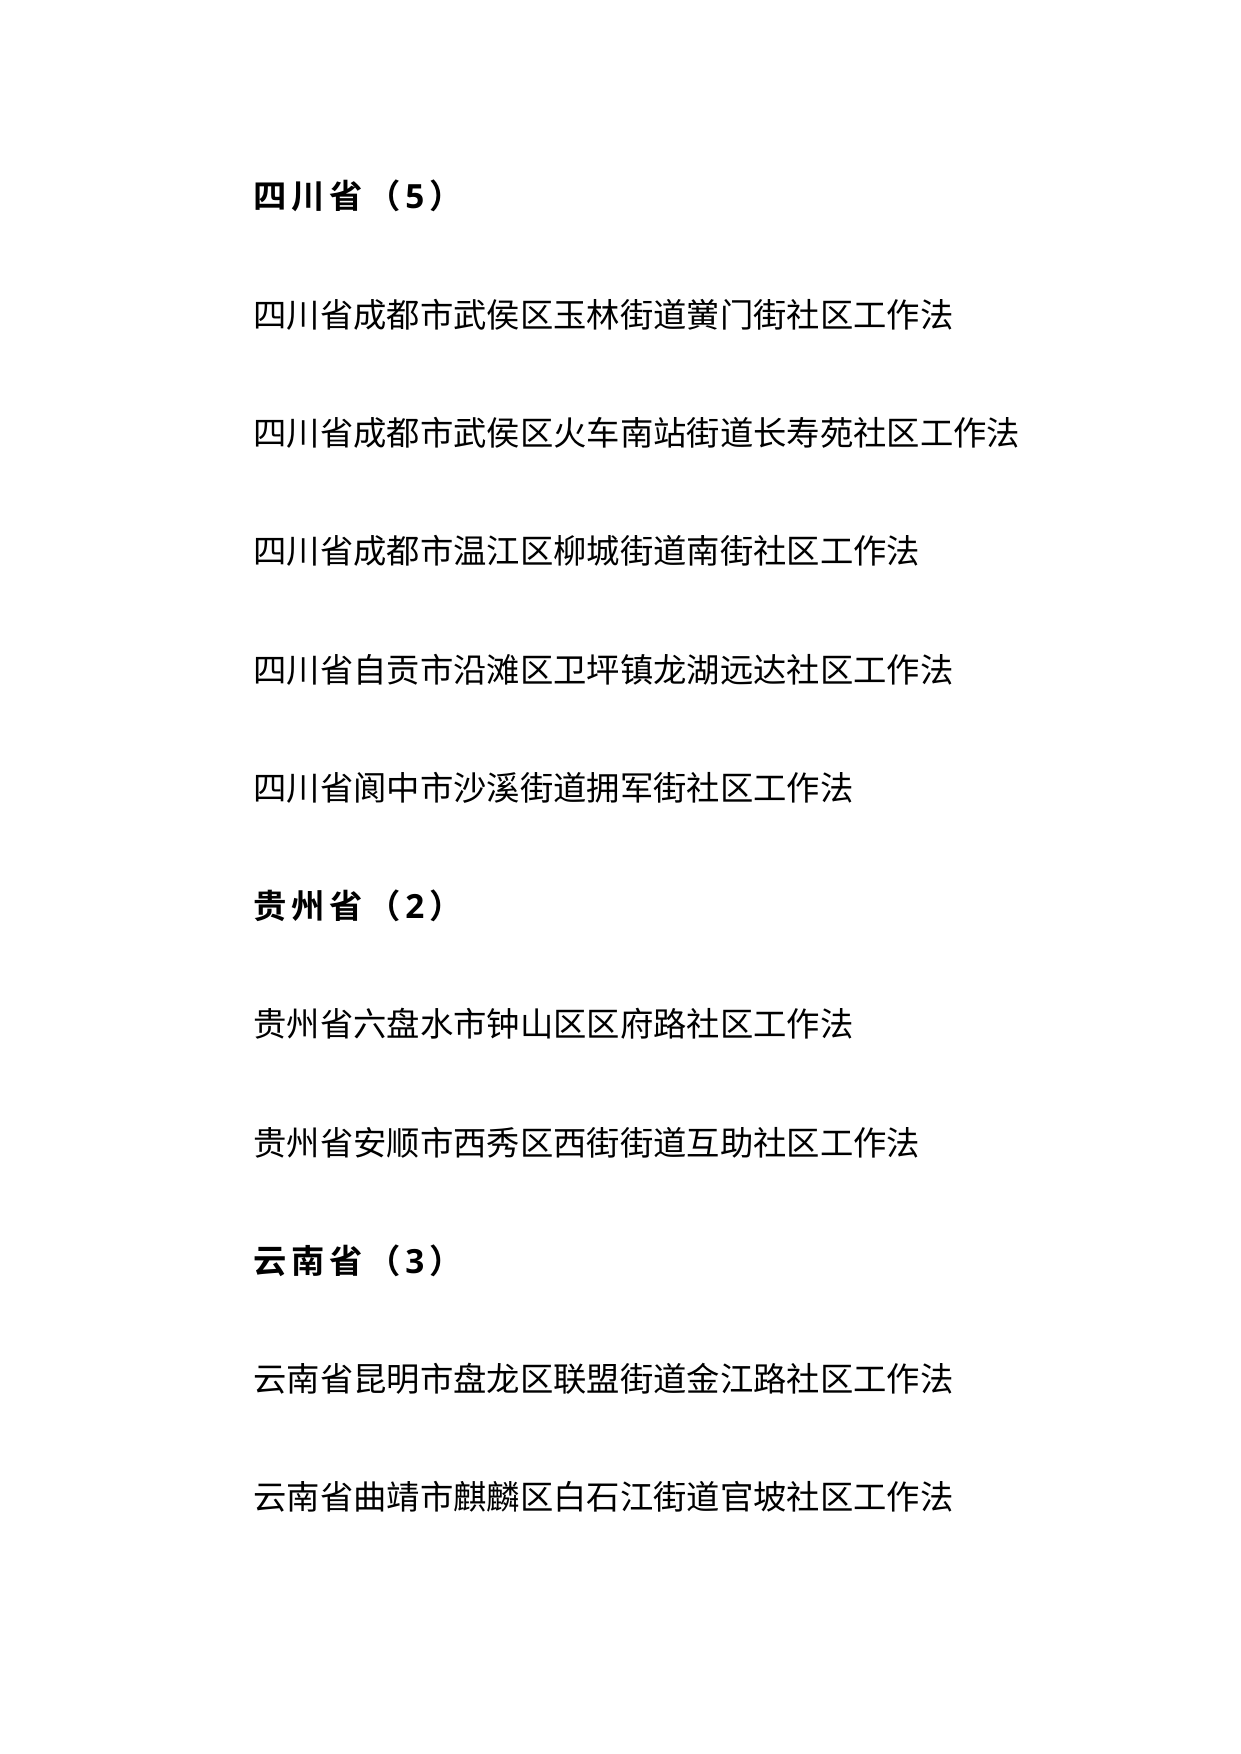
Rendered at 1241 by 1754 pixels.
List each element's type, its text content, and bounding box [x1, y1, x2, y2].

text 贵州省安顺市西秀区西街街道互助社区工作法 [253, 1108, 1053, 1173]
text 云南省曲靖市麒麟区白石江街道官坡社区工作法 [253, 1463, 1053, 1528]
text 四川省成都市武侯区玉林街道黉门街社区工作法 [253, 280, 1053, 345]
text 四川省成都市温江区柳城街道南街社区工作法 [253, 517, 1053, 582]
text 四川省阆中市沙溪街道拥军街社区工作法 [253, 753, 1053, 818]
text 四川省自贡市沿滩区卫坪镇龙湖远达社区工作法 [253, 635, 1053, 700]
text 云南省（3） [253, 1226, 1053, 1291]
text 云南省昆明市盘龙区联盟街道金江路社区工作法 [253, 1344, 1053, 1409]
text 贵州省（2） [253, 871, 1053, 936]
text 四川省成都市武侯区火车南站街道长寿苑社区工作法 [253, 398, 1053, 463]
text 贵州省六盘水市钟山区区府路社区工作法 [253, 990, 1053, 1055]
text 四川省（5） [253, 162, 1053, 227]
